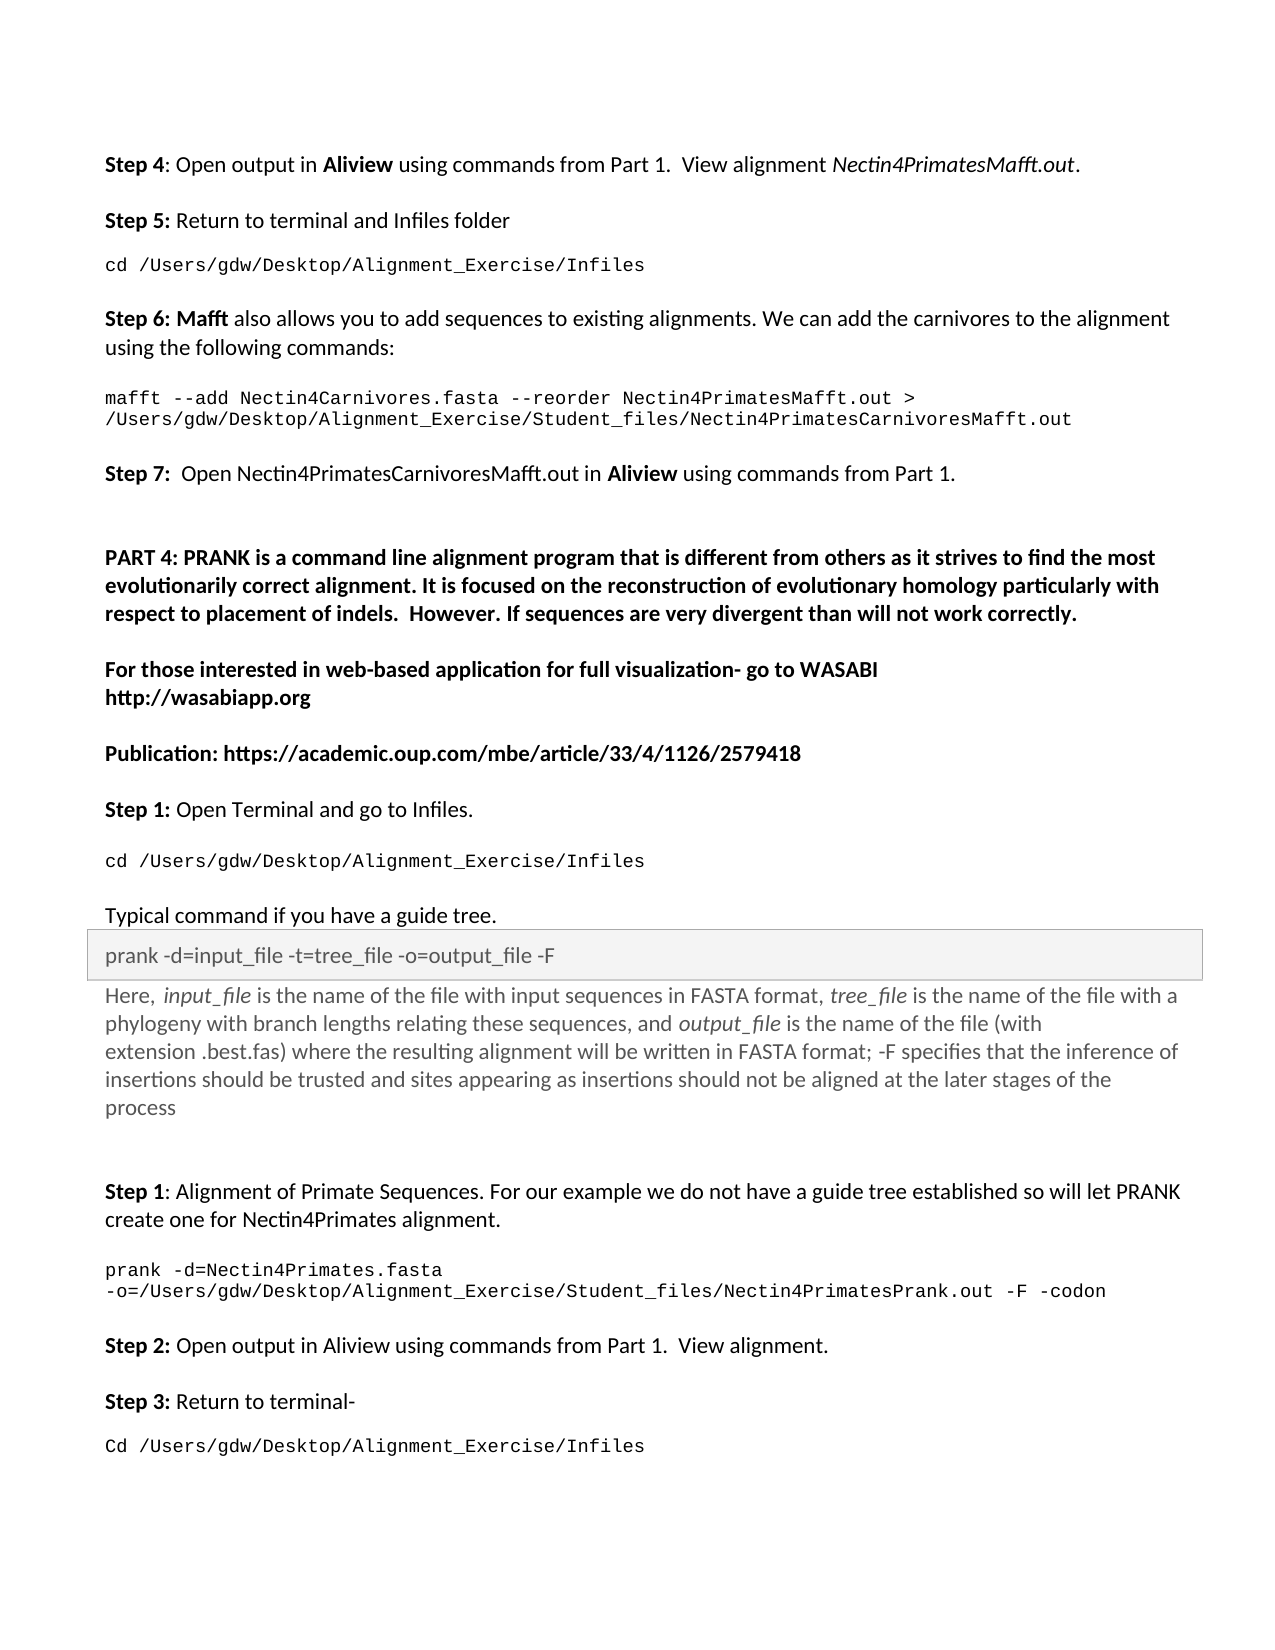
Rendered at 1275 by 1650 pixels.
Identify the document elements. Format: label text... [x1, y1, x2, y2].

text cd /Users/gdw/Desktop/Alignment_Exercise/Infiles [105, 851, 1185, 873]
text mafft --add Nectin4Carnivores.fasta --reorder Nectin4PrimatesMafft.out > [105, 389, 1185, 410]
text Step 1: Open Terminal and go to Infiles. [105, 795, 1185, 823]
text Step 6: Mafft also allows you to add sequences to existing alignments. We can add the carnivores to the alignment using the following commands: [105, 304, 1185, 361]
text Here, input_file is the name of the file with input sequences in FASTA format, tree_file is the name of the file with a phylogeny with branch lengths relating these sequences, and output_file is the name of the file (with extension .best.fas) where the resulting alignment will be written in FASTA format; -F specifies that the inference of insertions should be trusted and sites appearing as insertions should not be aligned at the later stages of the process [176, 981, 1185, 1121]
text Typical command if you have a guide tree. [105, 901, 1185, 929]
text Step 3: Return to terminal- [105, 1387, 1185, 1416]
text Step 1: Alignment of Primate Sequences. For our example we do not have a guide tree established so will let PRANK create one for Nectin4Primates alignment. [105, 1177, 1185, 1233]
text prank -d=input_file -t=tree_file -o=output_file -F [88, 930, 1202, 979]
text Publication: https://academic.oup.com/mbe/article/33/4/1126/2579418 [105, 739, 1185, 767]
text For those interested in web-based application for full visualization- go to WASABI [105, 655, 1185, 683]
text prank -d=Nectin4Primates.fasta -o=/Users/gdw/Desktop/Alignment_Exercise/Student_files/Nectin4PrimatesPrank.out -F -codon [105, 1261, 1185, 1303]
text cd /Users/gdw/Desktop/Alignment_Exercise/Infiles [105, 255, 1185, 277]
text PART 4: PRANK is a command line alignment program that is different from others as it strives to find the most evolutionarily correct alignment. It is focused on the reconstruction of evolutionary homology particularly with respect to placement of indels. However. If sequences are very divergent than will not work correctly. [105, 543, 1185, 627]
text Step 4: Open output in Aliview using commands from Part 1. View alignment Nectin4PrimatesMafft.out. [105, 150, 1185, 178]
text Cd /Users/gdw/Desktop/Alignment_Exercise/Infiles [105, 1437, 1185, 1458]
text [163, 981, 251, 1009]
text /Users/gdw/Desktop/Alignment_Exercise/Student_files/Nectin4PrimatesCarnivoresMafft.out [105, 410, 1185, 431]
text Step 2: Open output in Aliview using commands from Part 1. View alignment. [105, 1331, 1185, 1359]
text Step 5: Return to terminal and Infiles folder [105, 206, 1185, 234]
text Step 7: Open Nectin4PrimatesCarnivoresMafft.out in Aliview using commands from Part 1. [105, 459, 1185, 487]
text http://wasabiapp.org [105, 683, 1185, 711]
